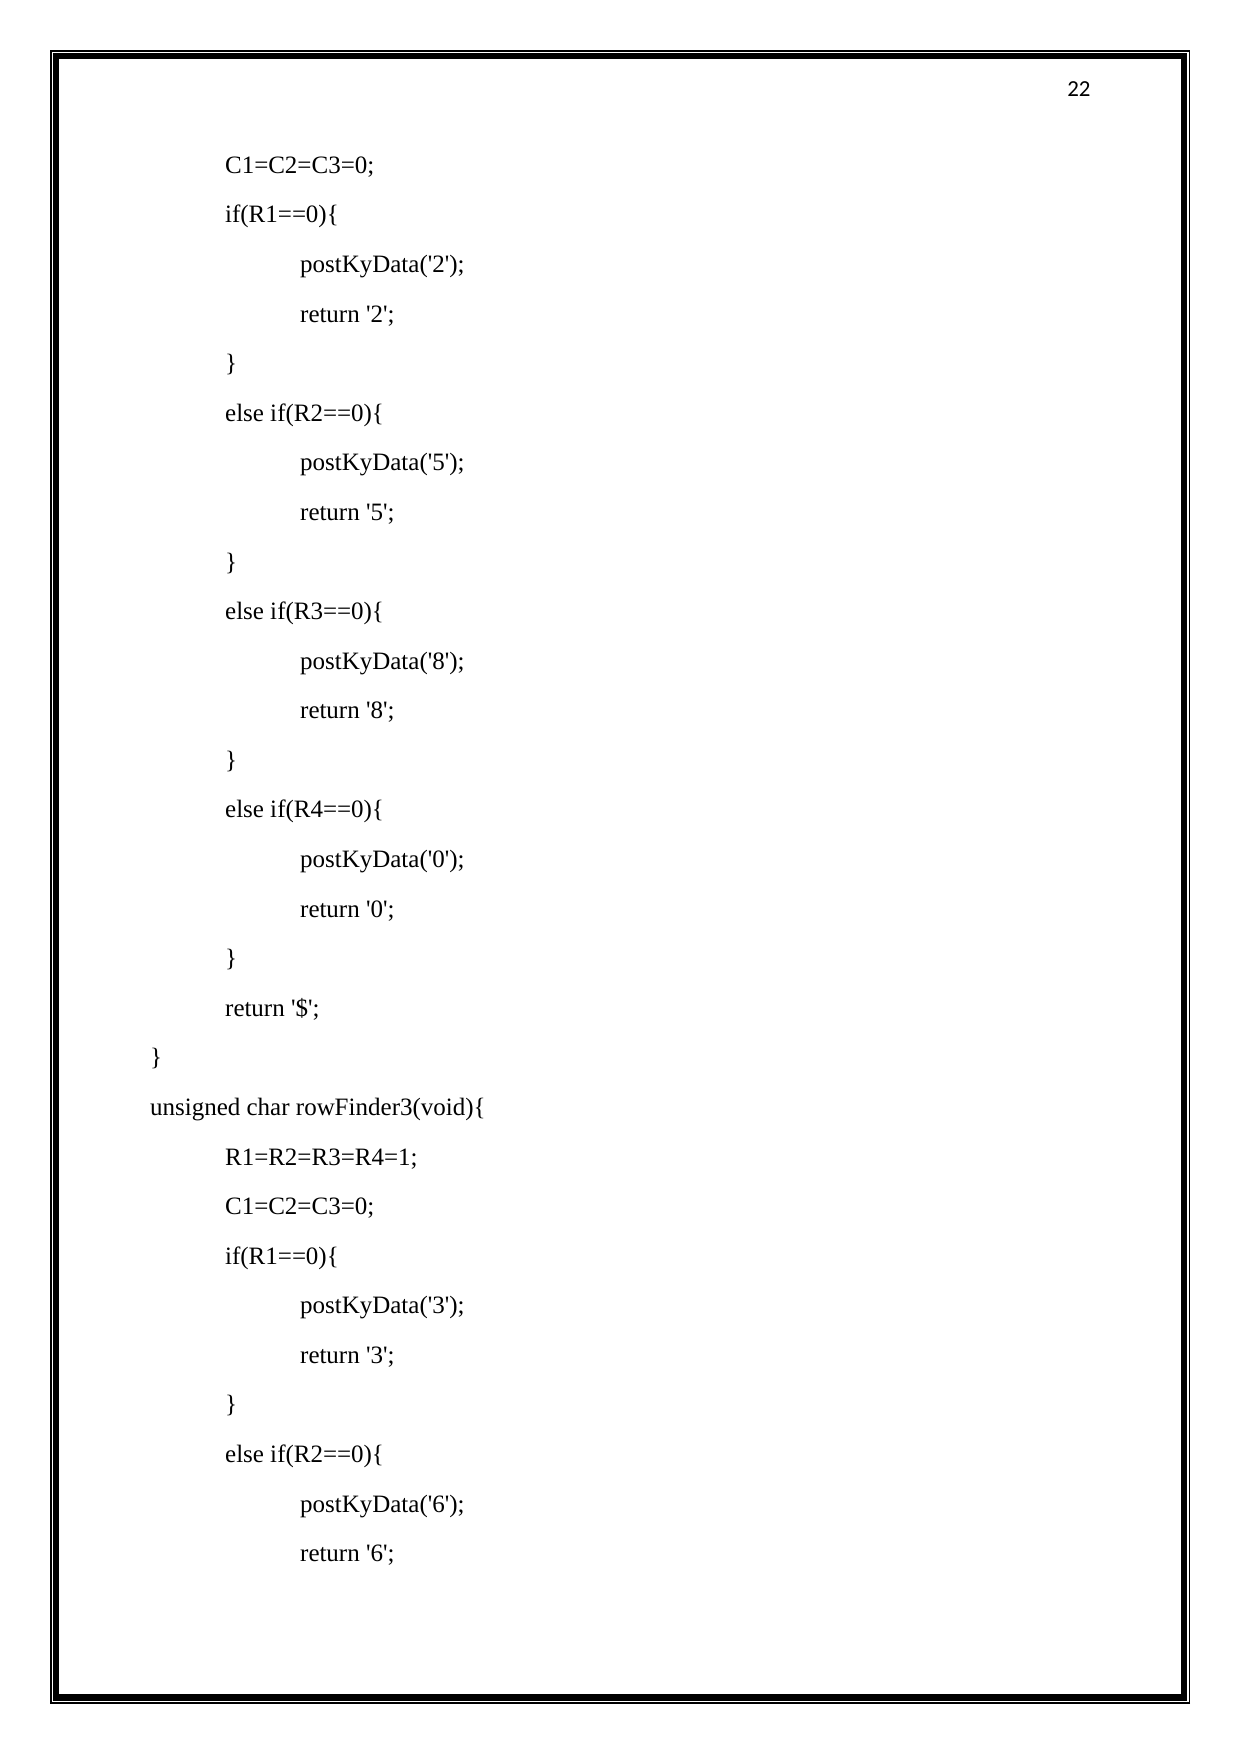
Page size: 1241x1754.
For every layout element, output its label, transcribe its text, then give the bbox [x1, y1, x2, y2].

text } [150, 1042, 1090, 1071]
text else if(R3==0){ [150, 596, 1090, 625]
text C1=C2=C3=0; [150, 150, 1090, 179]
text } [150, 348, 1090, 377]
text unsigned char rowFinder3(void){ [150, 1092, 1090, 1121]
text C1=C2=C3=0; [150, 1191, 1090, 1220]
text else if(R2==0){ [150, 1439, 1090, 1468]
text else if(R4==0){ [150, 794, 1090, 823]
text return '6'; [150, 1538, 1090, 1567]
text } [150, 745, 1090, 774]
text if(R1==0){ [150, 1241, 1090, 1269]
text postKyData('5'); [150, 447, 1090, 476]
text else if(R2==0){ [150, 398, 1090, 427]
text return '5'; [150, 497, 1090, 526]
text postKyData('2'); [150, 249, 1090, 278]
text postKyData('3'); [150, 1290, 1090, 1319]
text } [150, 943, 1090, 972]
text return '0'; [150, 894, 1090, 922]
text return '2'; [150, 299, 1090, 327]
text return '$'; [150, 993, 1090, 1022]
text } [150, 1389, 1090, 1418]
text R1=R2=R3=R4=1; [150, 1142, 1090, 1170]
text if(R1==0){ [150, 199, 1090, 228]
text postKyData('0'); [150, 844, 1090, 873]
text return '8'; [150, 695, 1090, 724]
text postKyData('6'); [150, 1489, 1090, 1517]
text } [150, 547, 1090, 575]
text postKyData('8'); [150, 646, 1090, 674]
text return '3'; [150, 1340, 1090, 1369]
